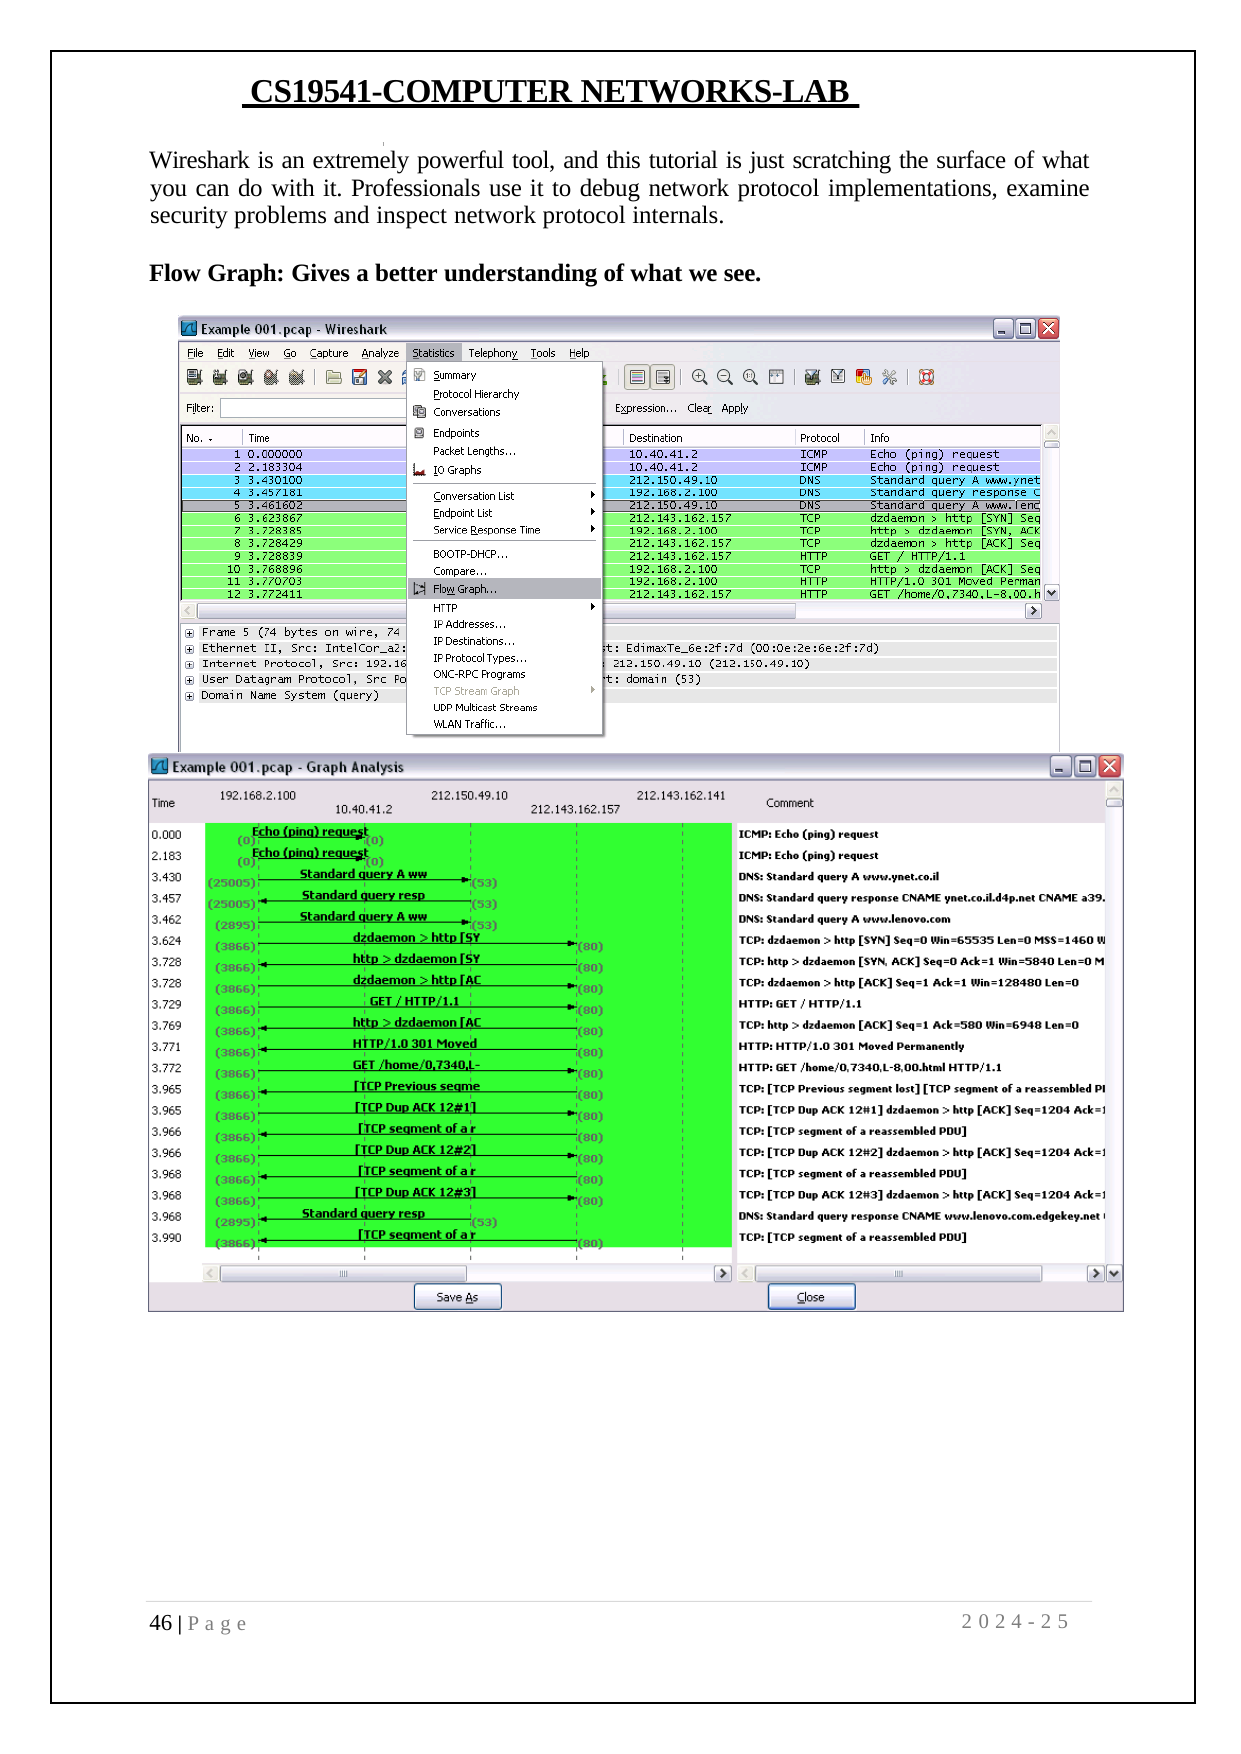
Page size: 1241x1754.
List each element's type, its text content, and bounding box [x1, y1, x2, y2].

subtitle Flow Graph: Gives a better understanding of what we see. [149, 258, 1194, 287]
text Wireshark is an extremely powerful tool, and this tutorial is just scratching the surface of what you can do with it. Professionals use it to debug network protocol implementations, examine security problems and inspect network protocol internals. [149, 146, 1091, 229]
picture [148, 753, 1124, 1312]
picture [178, 315, 1060, 752]
